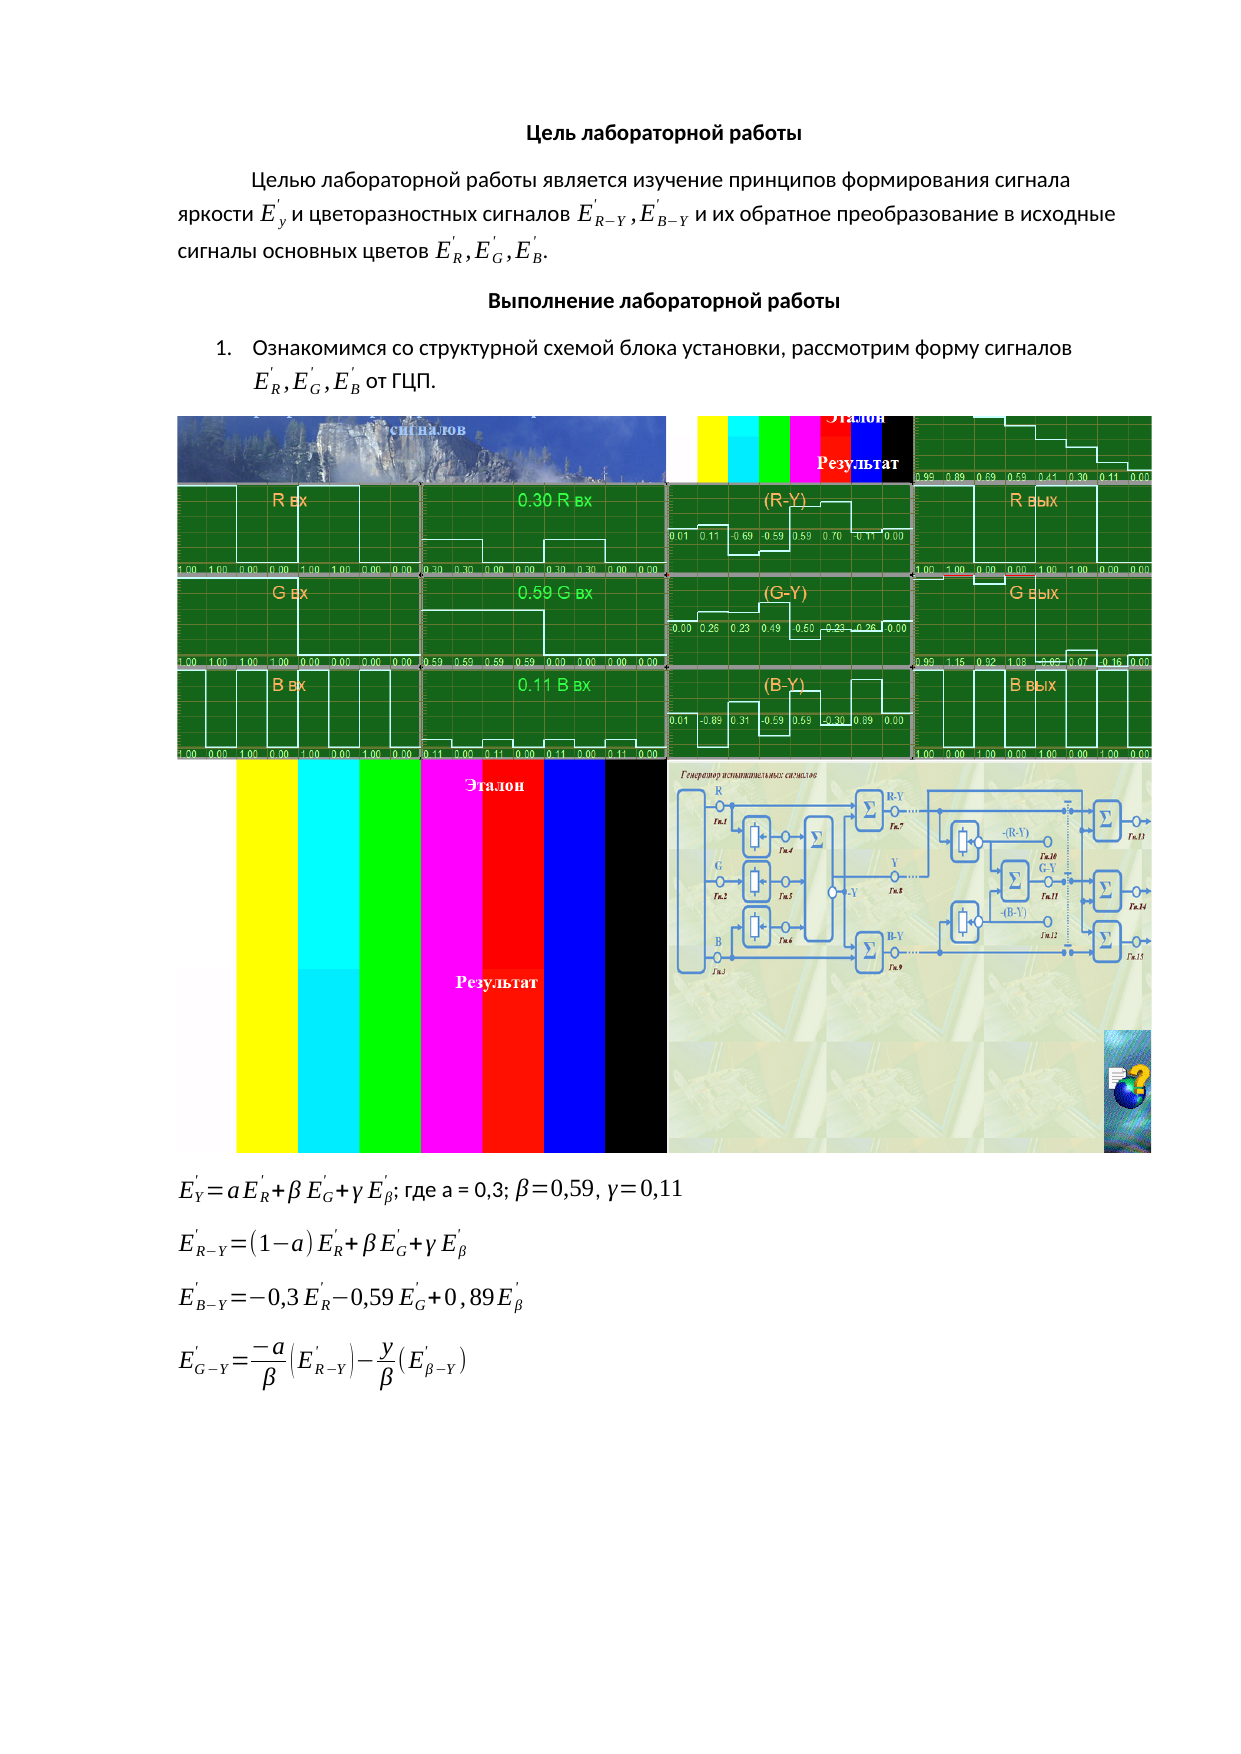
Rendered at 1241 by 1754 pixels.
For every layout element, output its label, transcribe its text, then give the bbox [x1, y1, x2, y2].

text ; где a = 0,3; , [177, 1171, 1152, 1206]
list Ознакомимся со структурной схемой блока установки, рассмотрим форму сигналов от ГЦП. [215, 333, 1152, 398]
picture [177, 416, 1152, 1153]
text Целью лабораторной работы является изучение принципов формирования сигнала яркости и цветоразностных сигналов и их обратное преобразование в исходные сигналы основных цветов . [177, 165, 1152, 267]
text Выполнение лабораторной работы [177, 286, 1152, 314]
text Цель лабораторной работы [177, 118, 1152, 146]
